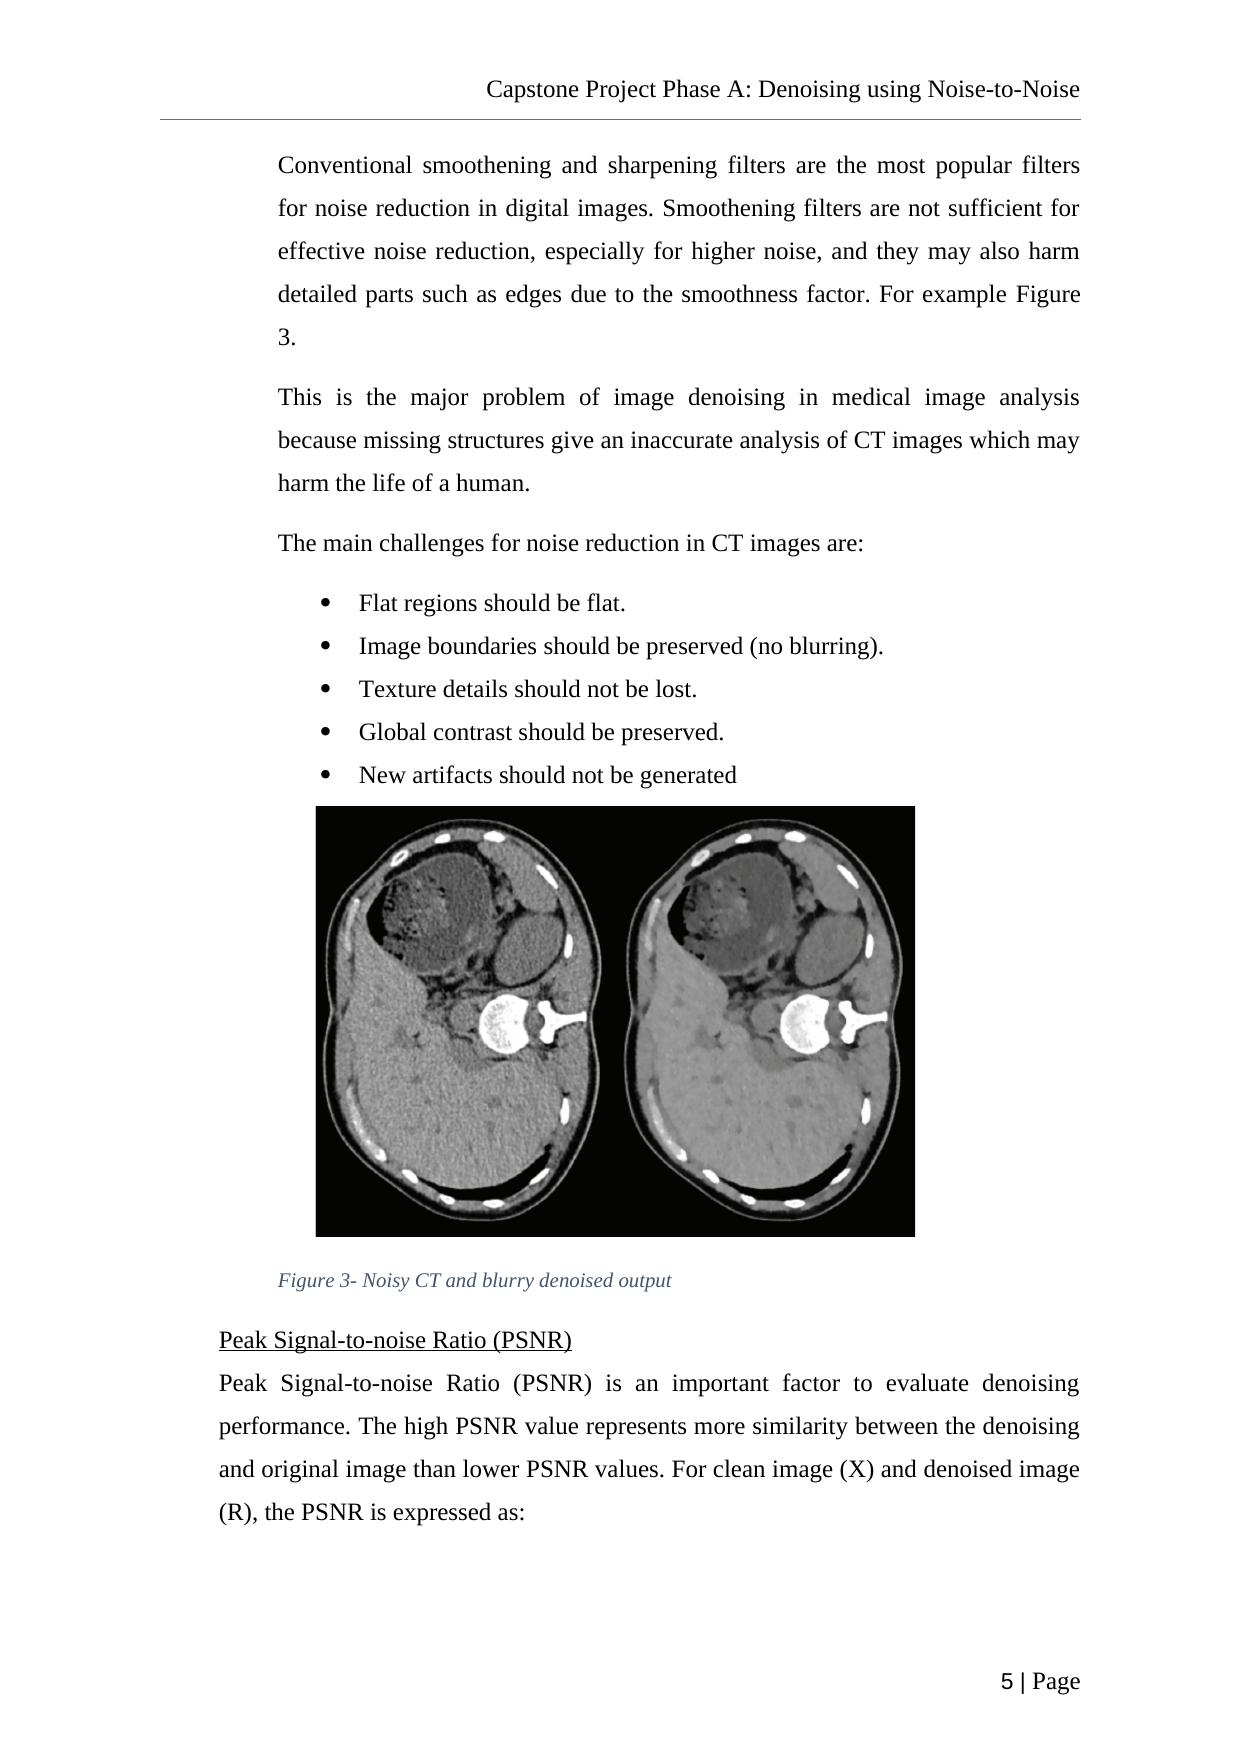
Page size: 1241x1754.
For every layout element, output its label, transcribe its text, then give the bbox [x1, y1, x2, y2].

list Flat regions should be flat. [321, 588, 1081, 617]
list New artifacts should not be generated [321, 761, 1081, 789]
picture [316, 806, 916, 1237]
text Peak Signal-to-noise Ratio (PSNR) is an important factor to evaluate denoising performance. The high PSNR value represents more similarity between the denoising and original image than lower PSNR values. For clean image (X) and denoised image (R), the PSNR is expressed as: [218, 1368, 1081, 1526]
list Peak Signal-to-noise Ratio (PSNR) [218, 1325, 1081, 1353]
text This is the major problem of image denoising in medical image analysis because missing structures give an inaccurate analysis of CT images which may harm the life of a human. [278, 382, 1081, 497]
list Image boundaries should be preserved (no blurring). [321, 631, 1081, 660]
list Texture details should not be lost. [321, 674, 1081, 703]
list Global contrast should be preserved. [321, 717, 1081, 746]
text Figure 3- Noisy CT and blurry denoised output [278, 1268, 1081, 1292]
text Conventional smoothening and sharpening filters are the most popular filters for noise reduction in digital images. Smoothening filters are not sufficient for effective noise reduction, especially for higher noise, and they may also harm detailed parts such as edges due to the smoothness factor. For example Figure 3. [278, 150, 1081, 351]
text The main challenges for noise reduction in CT images are: [278, 528, 1081, 557]
